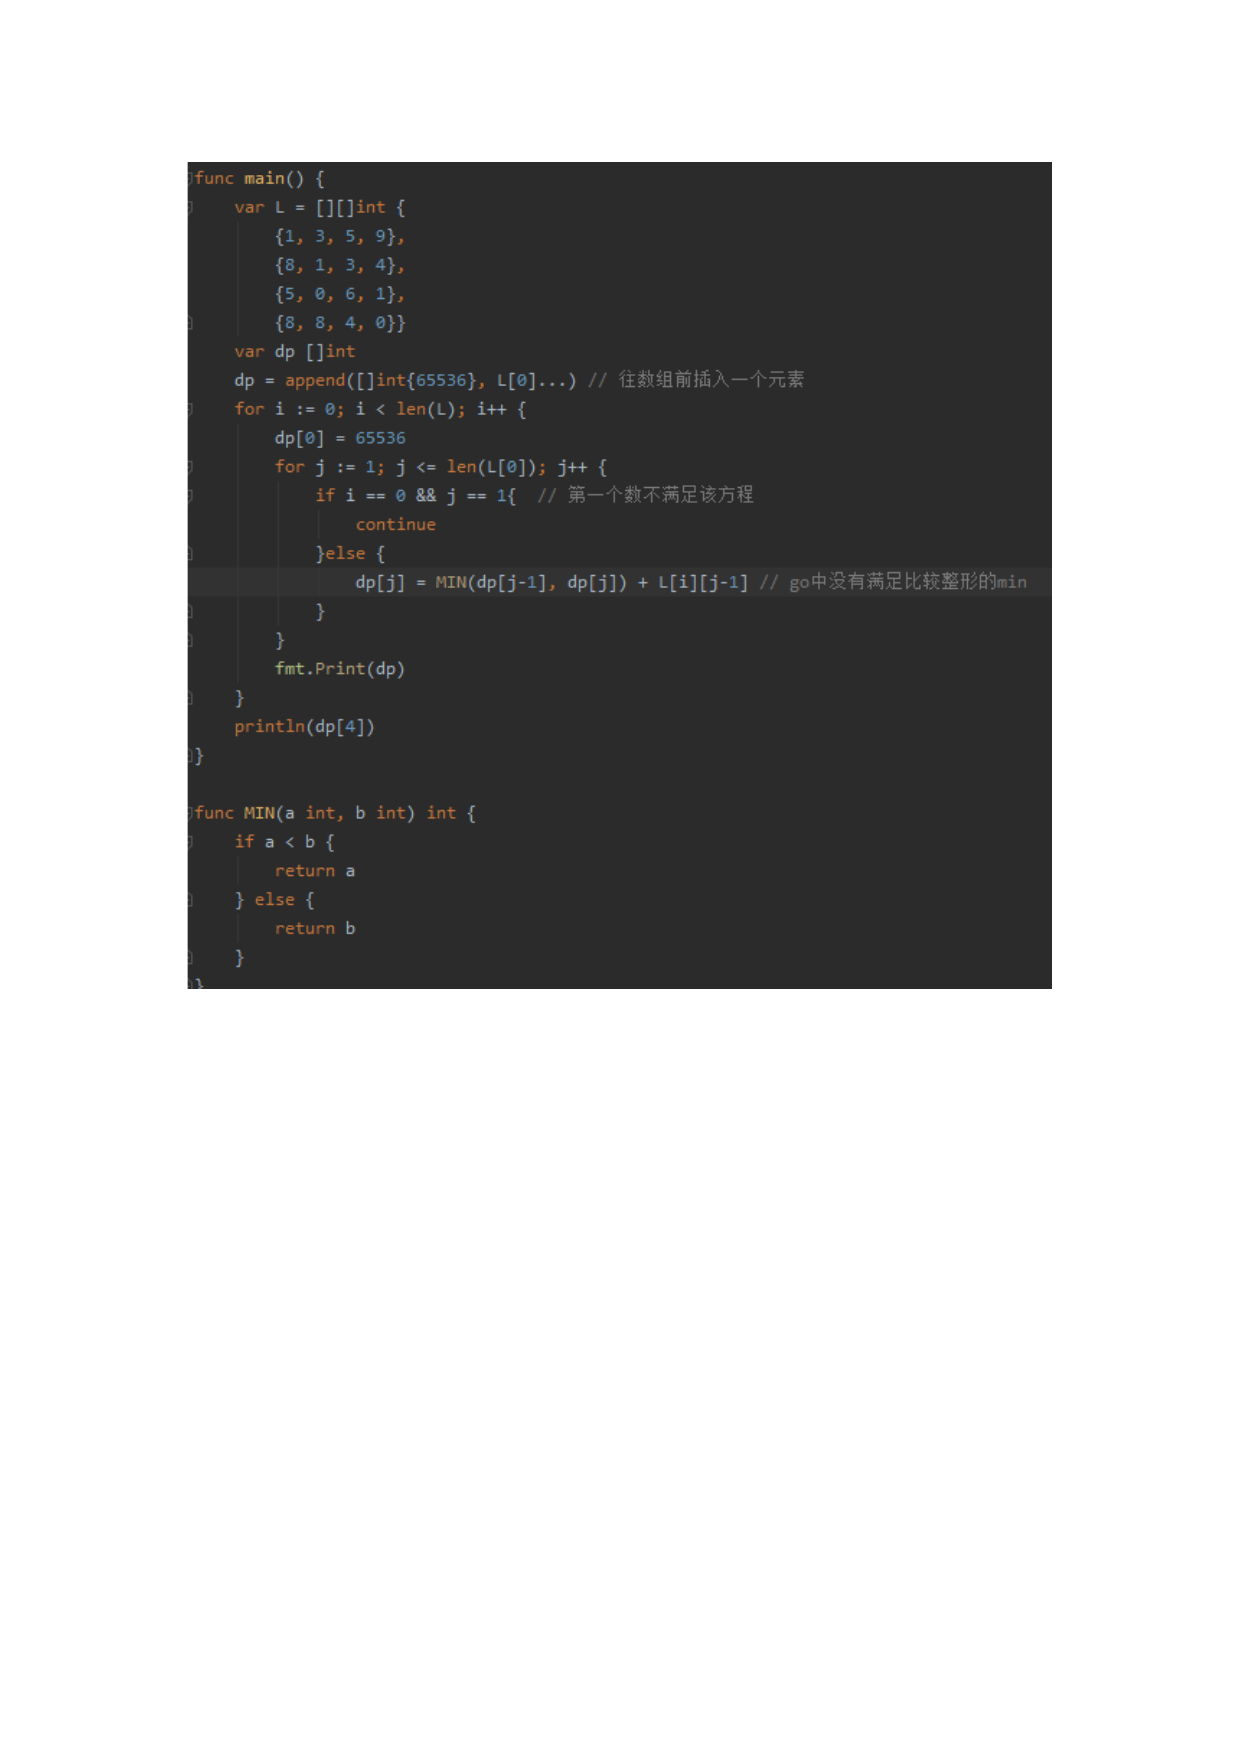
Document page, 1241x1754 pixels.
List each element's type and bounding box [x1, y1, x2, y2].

picture [187, 162, 1052, 989]
